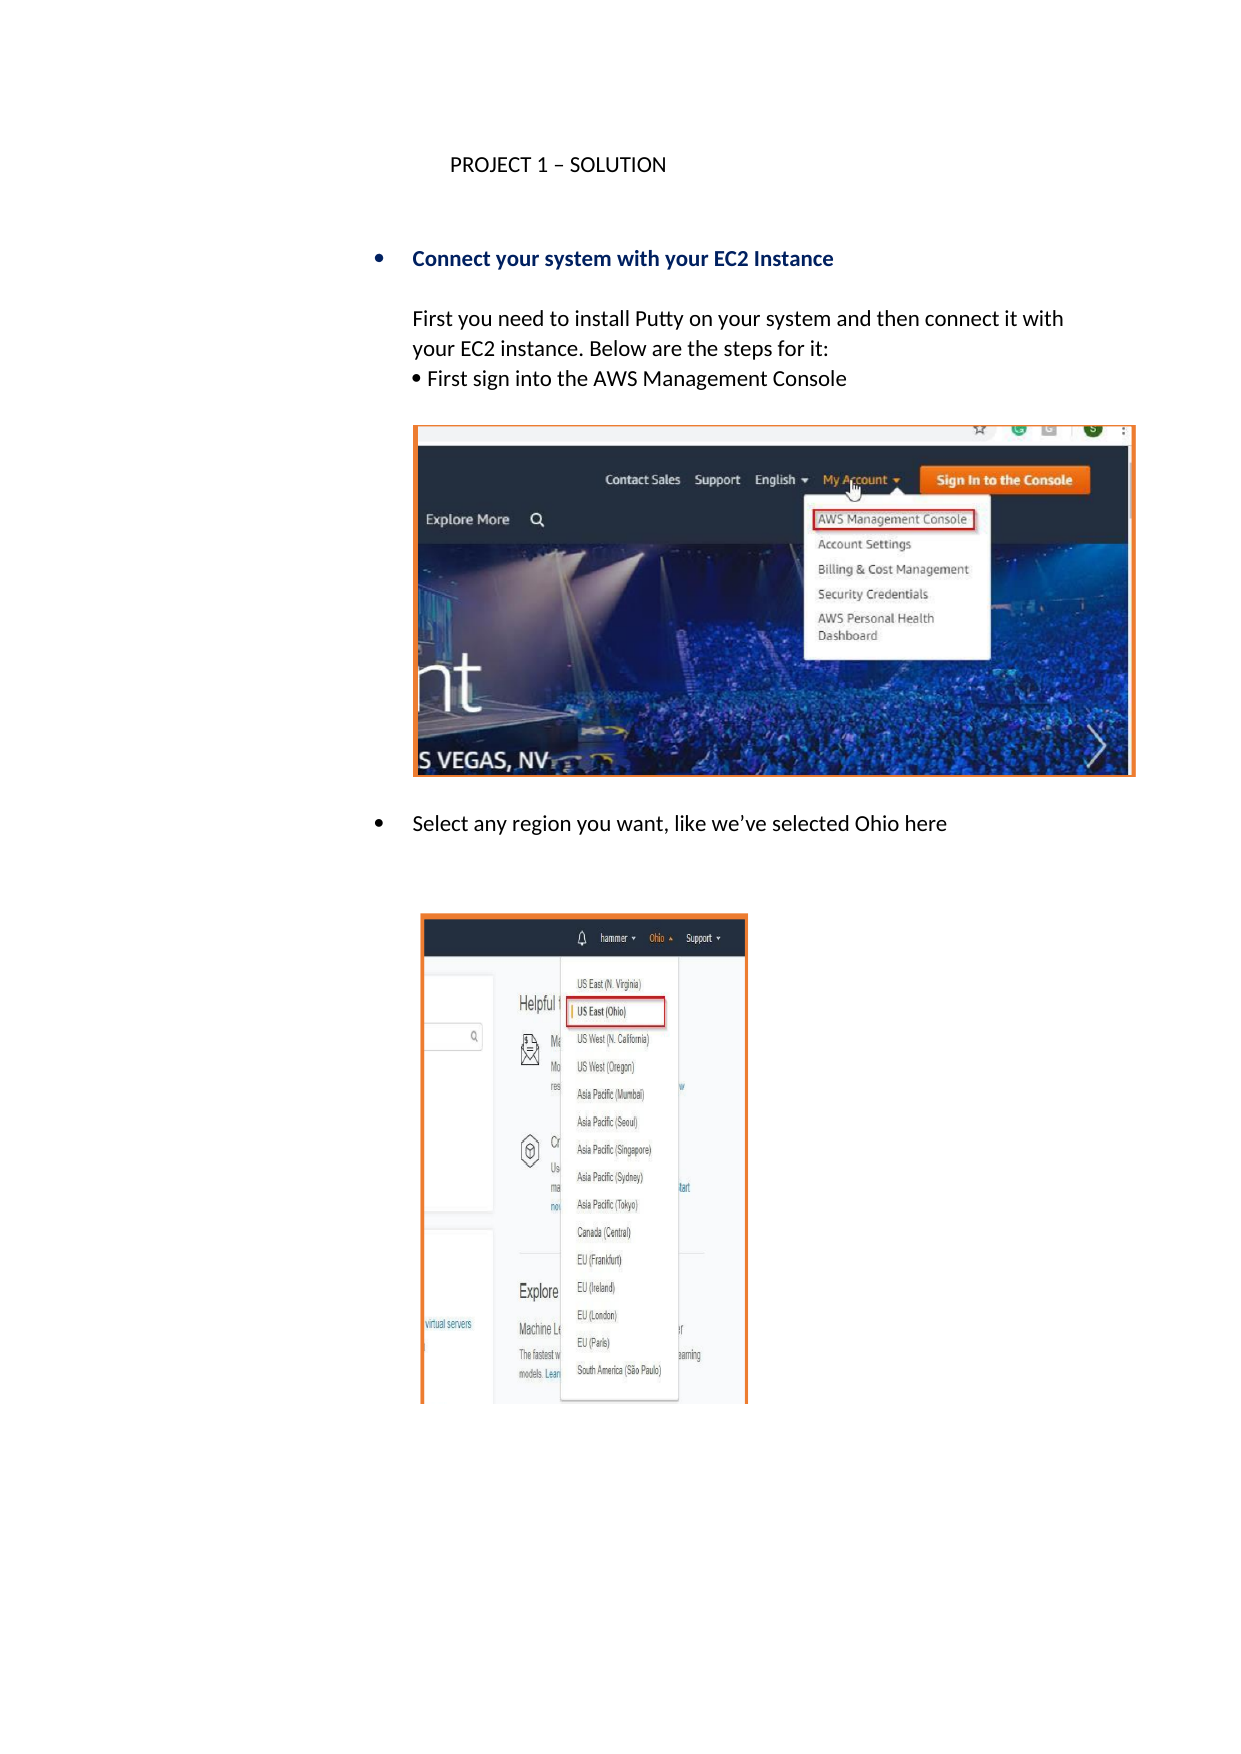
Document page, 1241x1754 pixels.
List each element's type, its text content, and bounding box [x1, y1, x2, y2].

list Select any region you want, like we’ve selected Ohio here [375, 809, 1090, 837]
list Connect your system with your EC2 Instance [375, 244, 1090, 272]
list First you need to install Putty on your system and then connect it with your EC2 instance. Below are the steps for it: [412, 304, 1090, 362]
picture [412, 425, 1136, 777]
text PROJECT 1 – SOLUTION [375, 150, 1090, 178]
picture [412, 902, 749, 1404]
list First sign into the AWS Management Console [412, 364, 1090, 393]
